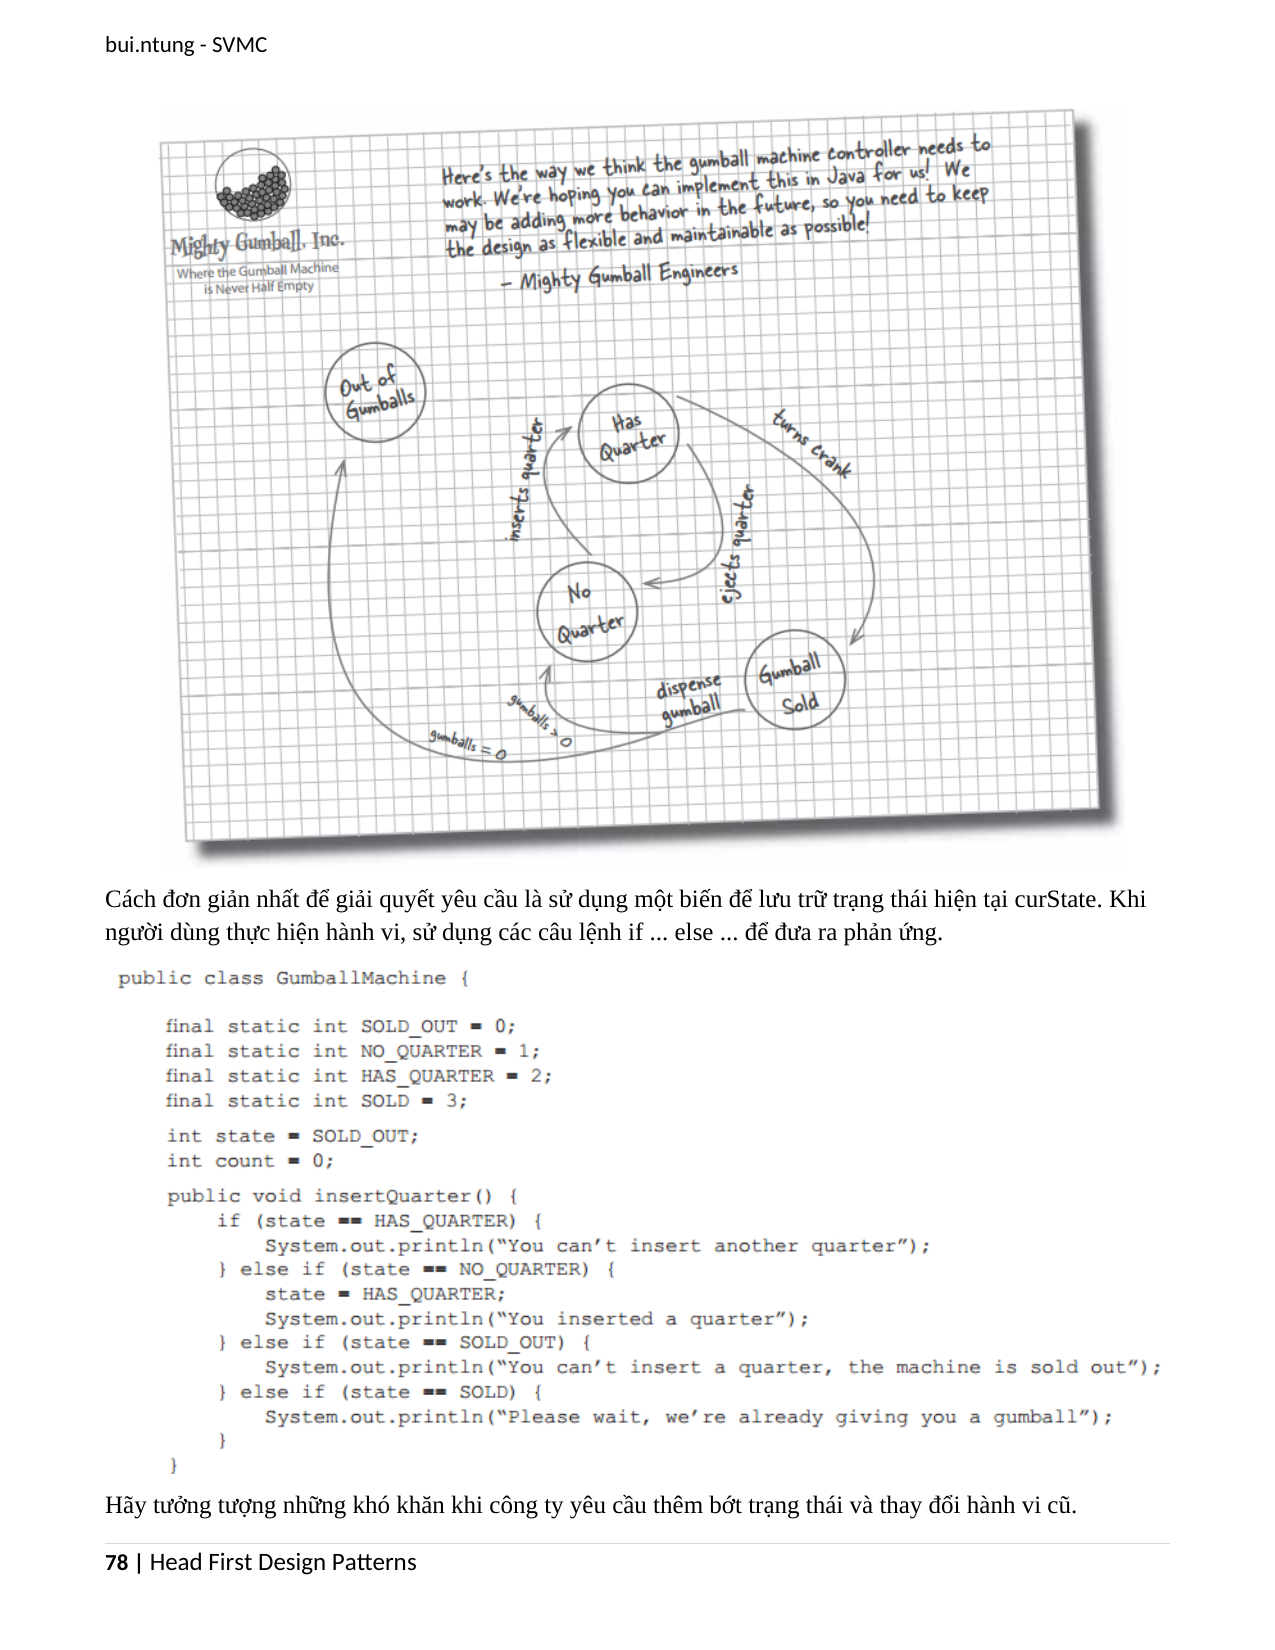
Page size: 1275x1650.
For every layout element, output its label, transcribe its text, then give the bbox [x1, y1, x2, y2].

picture [105, 962, 1171, 1474]
text Hãy tưởng tượng những khó khăn khi công ty yêu cầu thêm bớt trạng thái và thay đổi hành vi cũ. [105, 1490, 1170, 1519]
text Cách đơn giản nhất để giải quyết yêu cầu là sử dụng một biến để lưu trữ trạng thái hiện tại curState. Khi người dùng thực hiện hành vi, sử dụng các câu lệnh if ... else ... để đưa ra phản ứng. [105, 884, 1170, 946]
picture [150, 105, 1125, 868]
